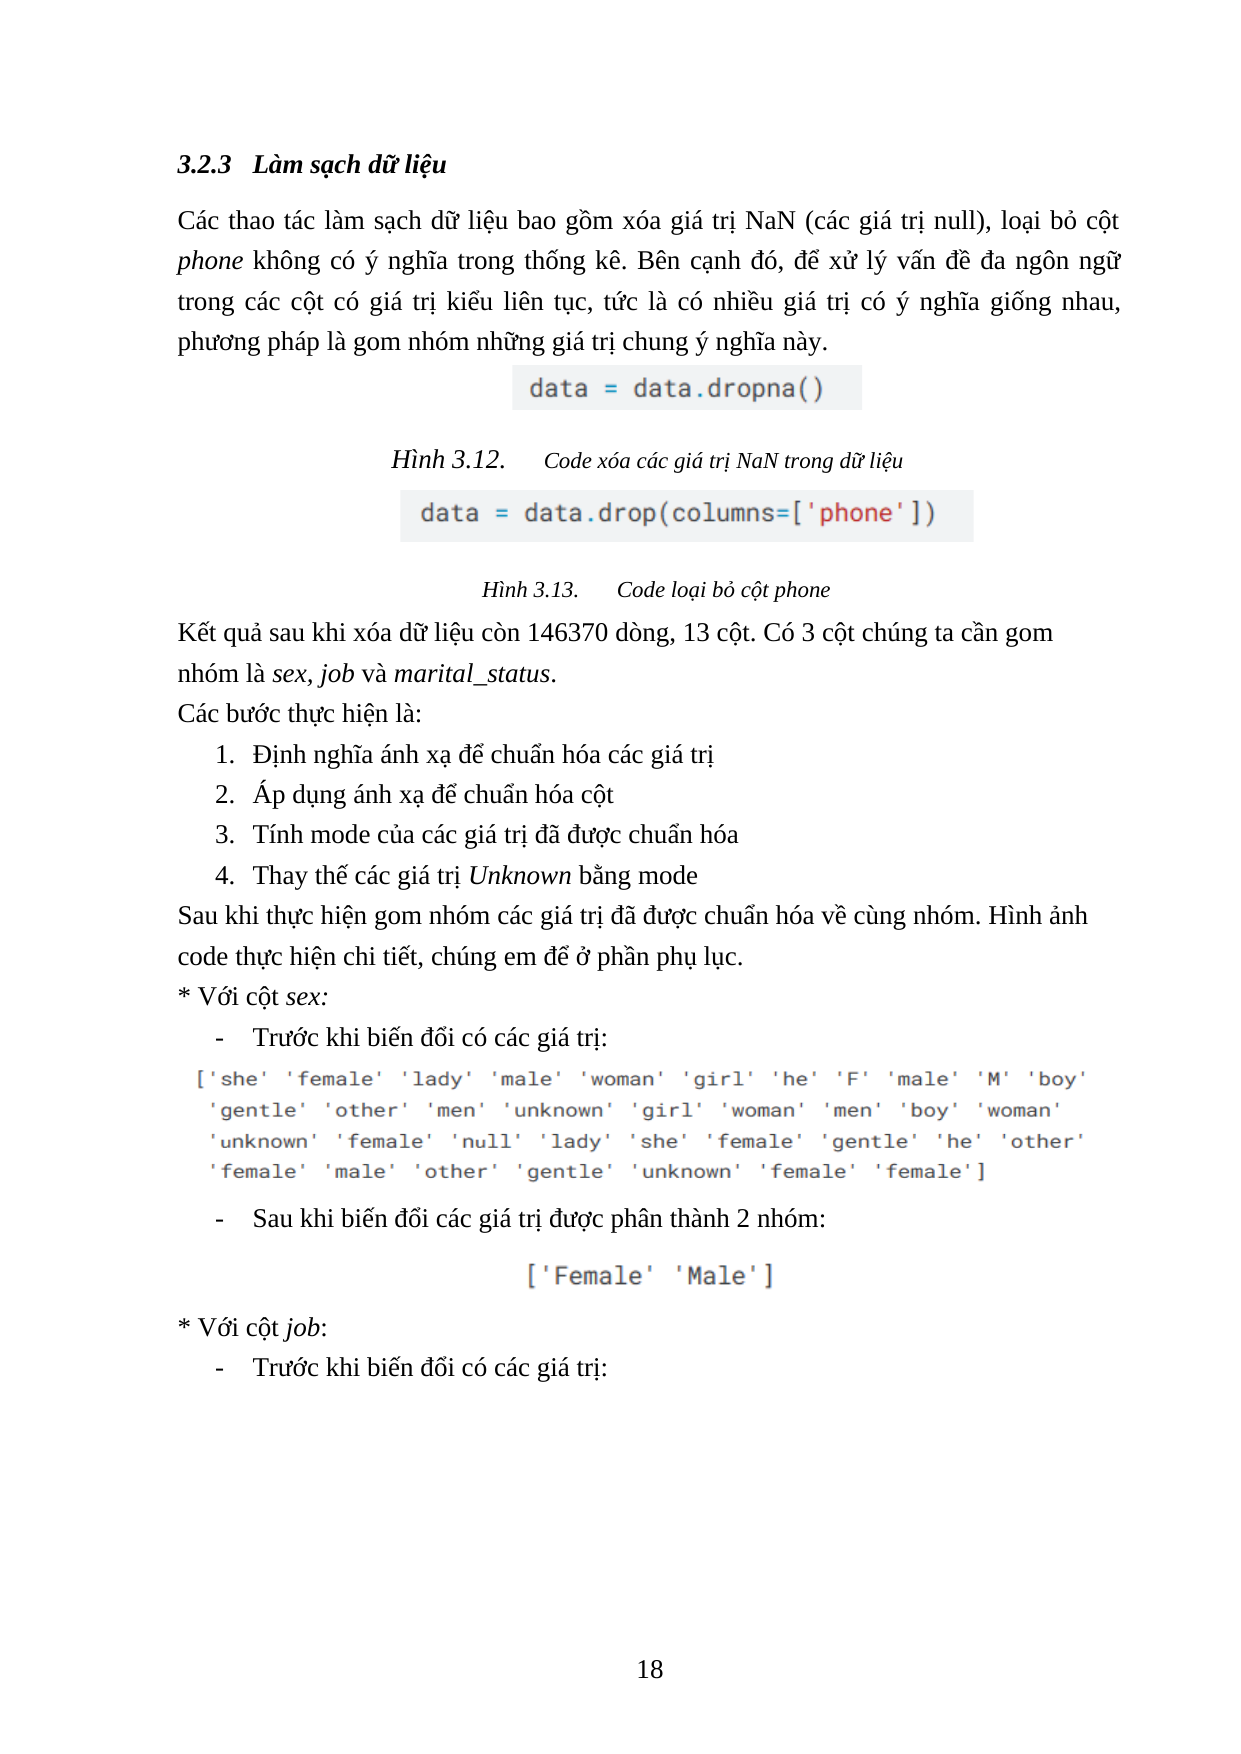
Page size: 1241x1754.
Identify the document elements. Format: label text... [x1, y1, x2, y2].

text * Với cột sex: [177, 980, 1122, 1011]
list Trước khi biến đổi có các giá trị: [215, 1021, 1122, 1052]
text Các thao tác làm sạch dữ liệu bao gồm xóa giá trị NaN (các giá trị null), loại bỏ cột phone không có ý nghĩa trong thống kê. Bên cạnh đó, để xử lý vấn đề đa ngôn ngữ trong các cột có giá trị kiểu liên tục, tức là có nhiều giá trị có ý nghĩa giống nhau, phương pháp là gom nhóm những giá trị chung ý nghĩa này. [177, 204, 1122, 356]
list Tính mode của các giá trị đã được chuẩn hóa [215, 818, 1122, 850]
list Định nghĩa ánh xạ để chuẩn hóa các giá trị [215, 738, 1122, 769]
picture [400, 490, 974, 542]
picture [495, 1242, 805, 1302]
text Sau khi thực hiện gom nhóm các giá trị đã được chuẩn hóa về cùng nhóm. Hình ảnh code thực hiện chi tiết, chúng em để ở phần phụ lục. [177, 899, 1122, 971]
list Áp dụng ánh xạ để chuẩn hóa cột [215, 778, 1122, 809]
text Các bước thực hiện là: [177, 697, 1122, 728]
picture [177, 1061, 1123, 1193]
list Thay thế các giá trị Unknown bằng mode [215, 859, 1122, 890]
list Sau khi biến đổi các giá trị được phân thành 2 nhóm: [215, 1202, 1122, 1233]
text Kết quả sau khi xóa dữ liệu còn 146370 dòng, 13 cột. Có 3 cột chúng ta cần gom nhóm là sex, job và marital_status. [177, 616, 1122, 688]
subtitle Làm sạch dữ liệu [177, 148, 1122, 179]
text * Với cột job: [177, 1311, 1122, 1342]
picture [512, 365, 863, 410]
list Trước khi biến đổi có các giá trị: [215, 1351, 1122, 1383]
